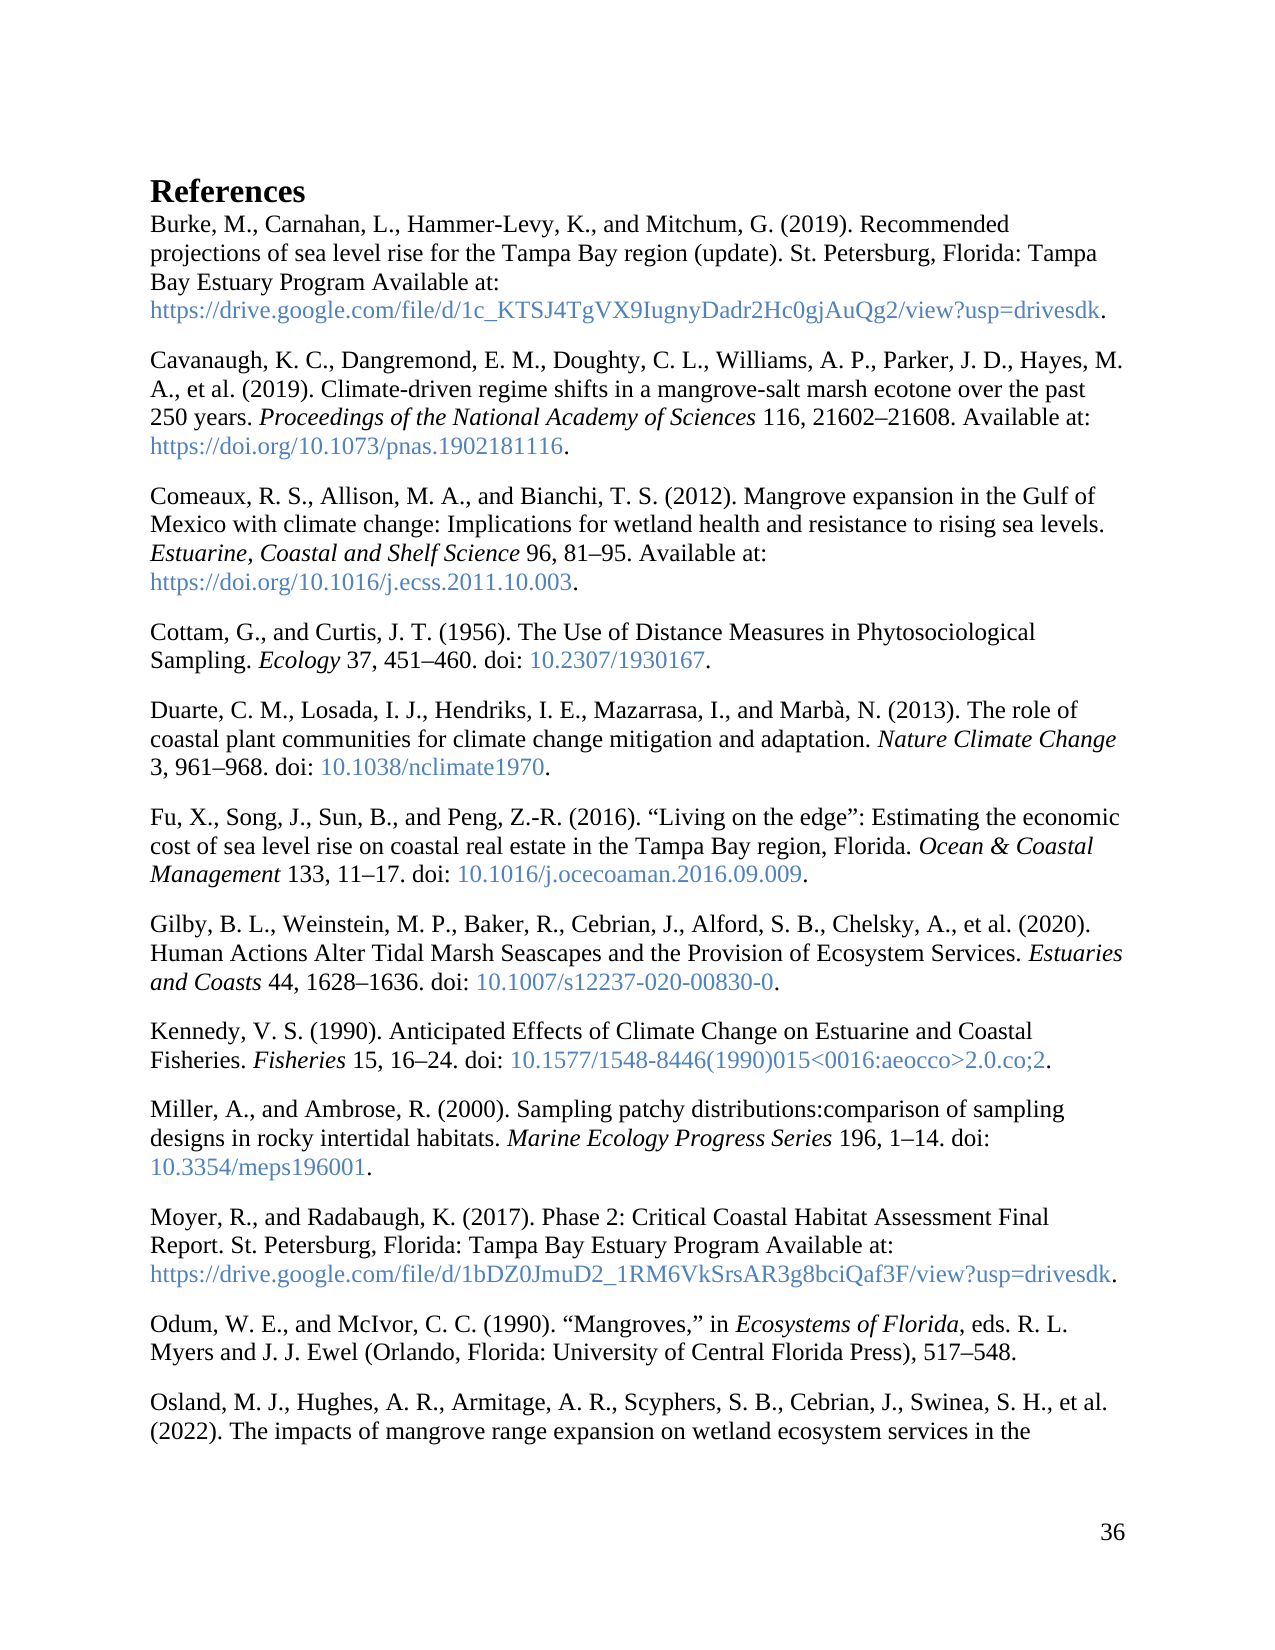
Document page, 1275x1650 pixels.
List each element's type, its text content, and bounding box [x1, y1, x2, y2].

text Cottam, G., and Curtis, J. T. (1956). The Use of Distance Measures in Phytosociological Sampling. Ecology 37, 451–460. doi: 10.2307/1930167. [150, 617, 1125, 674]
text Gilby, B. L., Weinstein, M. P., Baker, R., Cebrian, J., Alford, S. B., Chelsky, A., et al. (2020). Human Actions Alter Tidal Marsh Seascapes and the Provision of Ecosystem Services. Estuaries and Coasts 44, 1628–1636. doi: 10.1007/s12237-020-00830-0. [150, 909, 1125, 995]
text Kennedy, V. S. (1990). Anticipated Effects of Climate Change on Estuarine and Coastal Fisheries. Fisheries 15, 16–24. doi: 10.1577/1548-8446(1990)015<0016:aeocco>2.0.co;2. [150, 1016, 1125, 1074]
text Burke, M., Carnahan, L., Hammer-Levy, K., and Mitchum, G. (2019). Recommended projections of sea level rise for the Tampa Bay region (update). St. Petersburg, Florida: Tampa Bay Estuary Program Available at: https://drive.google.com/file/d/1c_KTSJ4TgVX9IugnyDadr2Hc0gjAuQg2/view?usp=drivesdk. [150, 209, 1125, 324]
subtitle References [150, 171, 1125, 209]
text Moyer, R., and Radabaugh, K. (2017). Phase 2: Critical Coastal Habitat Assessment Final Report. St. Petersburg, Florida: Tampa Bay Estuary Program Available at: https://drive.google.com/file/d/1bDZ0JmuD2_1RM6VkSrsAR3g8bciQaf3F/view?usp=drivesdk. [150, 1202, 1125, 1288]
text Odum, W. E., and McIvor, C. C. (1990). “Mangroves,” in Ecosystems of Florida, eds. R. L. Myers and J. J. Ewel (Orlando, Florida: University of Central Florida Press), 517–548. [150, 1309, 1125, 1366]
text Fu, X., Song, J., Sun, B., and Peng, Z.-R. (2016). “Living on the edge”: Estimating the economic cost of sea level rise on coastal real estate in the Tampa Bay region, Florida. Ocean & Coastal Management 133, 11–17. doi: 10.1016/j.ocecoaman.2016.09.009. [150, 802, 1125, 888]
text Cavanaugh, K. C., Dangremond, E. M., Doughty, C. L., Williams, A. P., Parker, J. D., Hayes, M. A., et al. (2019). Climate-driven regime shifts in a mangrove-salt marsh ecotone over the past 250 years. Proceedings of the National Academy of Sciences 116, 21602–21608. Available at: https://doi.org/10.1073/pnas.1902181116. [150, 345, 1125, 460]
text Comeaux, R. S., Allison, M. A., and Bianchi, T. S. (2012). Mangrove expansion in the Gulf of Mexico with climate change: Implications for wetland health and resistance to rising sea levels. Estuarine, Coastal and Shelf Science 96, 81–95. Available at: https://doi.org/10.1016/j.ecss.2011.10.003. [150, 481, 1125, 596]
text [150, 1387, 1125, 1444]
text Duarte, C. M., Losada, I. J., Hendriks, I. E., Mazarrasa, I., and Marbà, N. (2013). The role of coastal plant communities for climate change mitigation and adaptation. Nature Climate Change 3, 961–968. doi: 10.1038/nclimate1970. [150, 695, 1125, 781]
text Miller, A., and Ambrose, R. (2000). Sampling patchy distributions:comparison of sampling designs in rocky intertidal habitats. Marine Ecology Progress Series 196, 1–14. doi: 10.3354/meps196001. [150, 1094, 1125, 1181]
